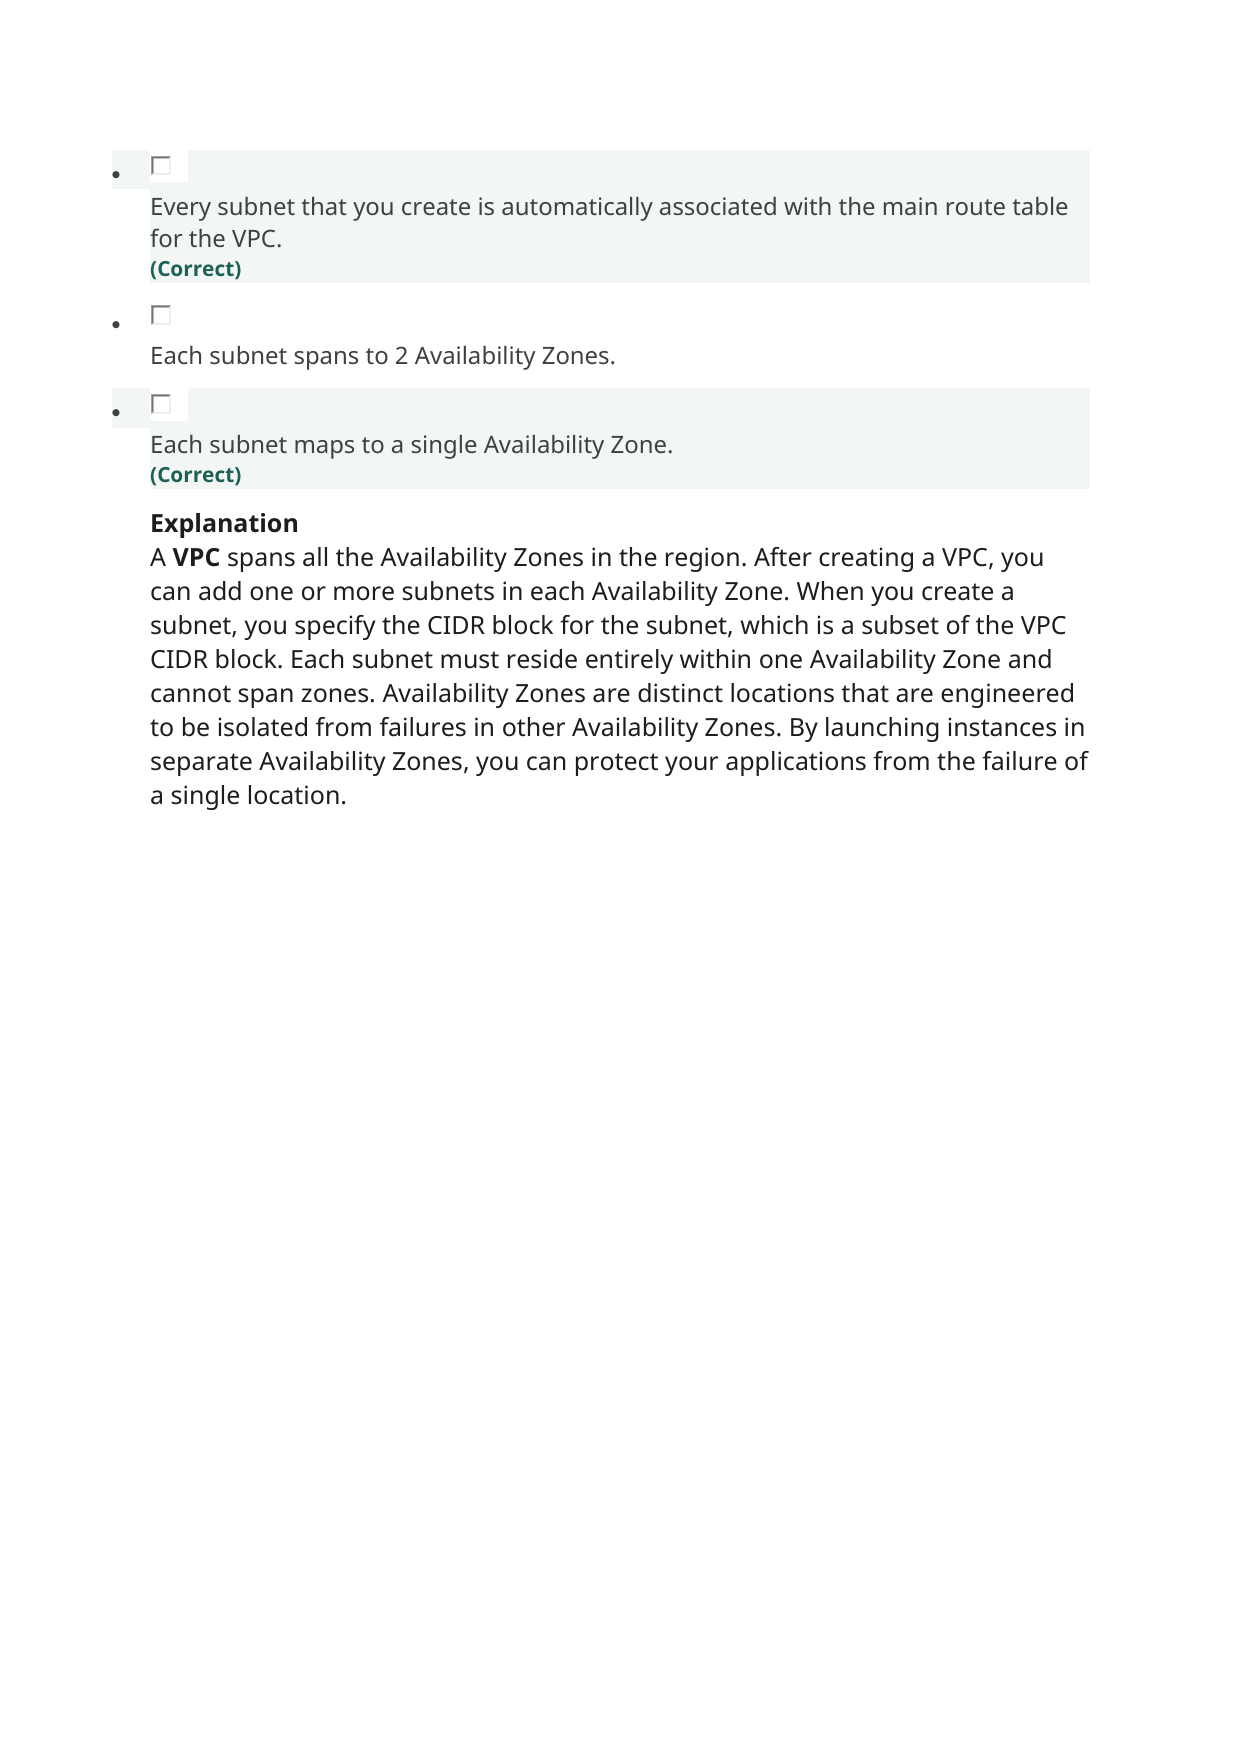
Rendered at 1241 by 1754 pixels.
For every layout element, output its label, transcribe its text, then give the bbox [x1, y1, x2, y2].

text Explanation [150, 505, 1090, 539]
text (Correct) [150, 460, 1090, 489]
text Each subnet maps to a single Availability Zone. [150, 428, 1090, 460]
text A VPC spans all the Availability Zones in the region. After creating a VPC, you can add one or more subnets in each Availability Zone. When you create a subnet, you specify the CIDR block for the subnet, which is a subset of the VPC CIDR block. Each subnet must reside entirely within one Availability Zone and cannot span zones. Availability Zones are distinct locations that are engineered to be isolated from failures in other Availability Zones. By launching instances in separate Availability Zones, you can protect your applications from the failure of a single location. [150, 539, 1090, 812]
text (Correct) [150, 254, 1090, 283]
text Every subnet that you create is automatically associated with the main route table for the VPC. [150, 189, 1090, 254]
text Each subnet spans to 2 Availability Zones. [150, 339, 1090, 372]
list ​ [112, 150, 1090, 189]
list ​ [112, 388, 1090, 428]
list ​ [112, 300, 1090, 339]
